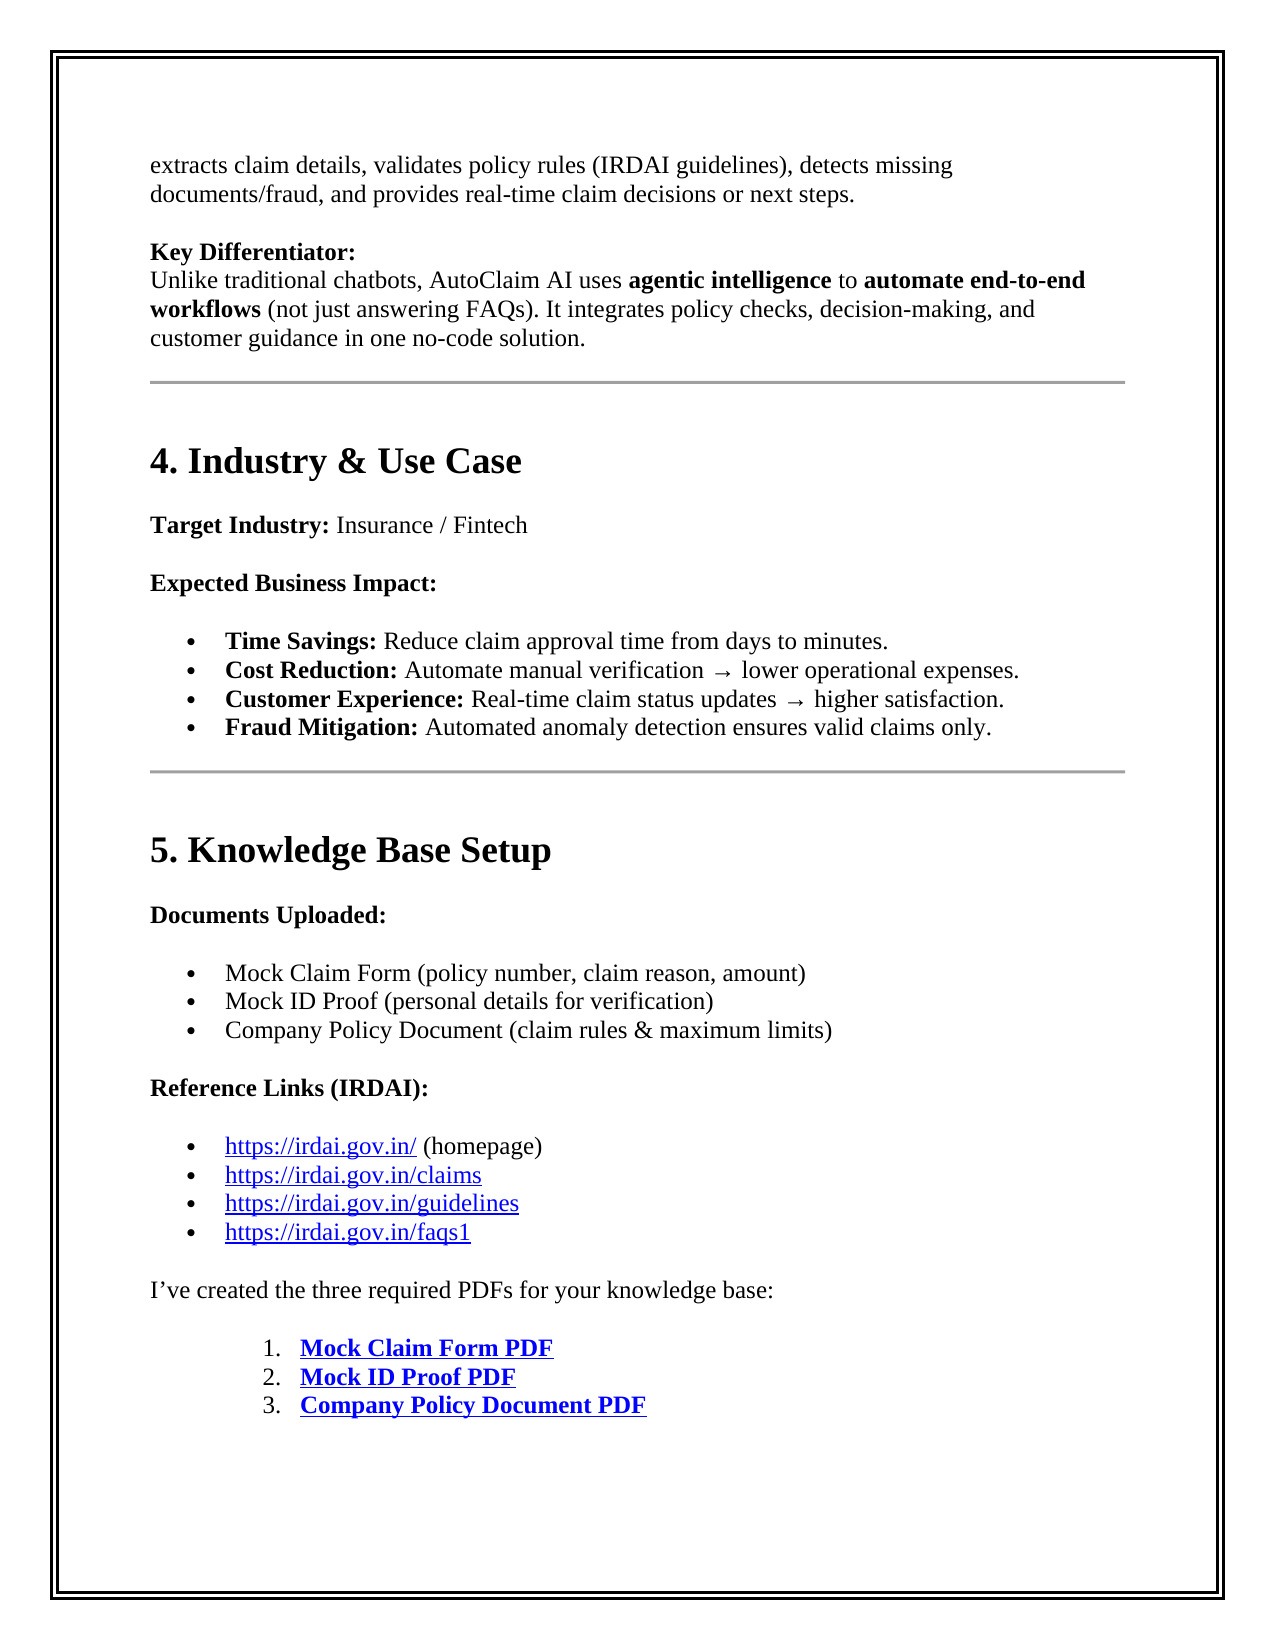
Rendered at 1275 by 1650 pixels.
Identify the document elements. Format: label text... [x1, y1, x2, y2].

list Mock Claim Form PDF [262, 1333, 1125, 1362]
list Customer Experience: Real-time claim status updates → higher satisfaction. [187, 684, 1125, 712]
text 5. Knowledge Base Setup [150, 827, 1125, 871]
list https://irdai.gov.in/faqs1 [187, 1217, 1125, 1246]
list Company Policy Document PDF [262, 1391, 1125, 1419]
list Fraud Mitigation: Automated anomaly detection ensures valid claims only. [187, 712, 1125, 741]
text Reference Links (IRDAI): [150, 1073, 1125, 1102]
list https://irdai.gov.in/ (homepage) [187, 1131, 1125, 1160]
text Key Differentiator: Unlike traditional chatbots, AutoClaim AI uses agentic intelligence to automate end-to-end workflows (not just answering FAQs). It integrates policy checks, decision-making, and customer guidance in one no-code solution. [150, 237, 1125, 352]
text Documents Uploaded: [150, 900, 1125, 928]
list Mock ID Proof PDF [262, 1362, 1125, 1391]
list https://irdai.gov.in/guidelines [187, 1188, 1125, 1217]
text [150, 150, 1125, 207]
list Time Savings: Reduce claim approval time from days to minutes. [187, 626, 1125, 655]
text Expected Business Impact: [150, 568, 1125, 597]
text 4. Industry & Use Case [150, 438, 1125, 481]
list https://irdai.gov.in/claims [187, 1160, 1125, 1188]
text Target Industry: Insurance / Fintech [150, 510, 1125, 539]
list Company Policy Document (claim rules & maximum limits) [187, 1015, 1125, 1044]
list Mock ID Proof (personal details for verification) [187, 986, 1125, 1015]
text I’ve created the three required PDFs for your knowledge base: [150, 1275, 1125, 1304]
list Cost Reduction: Automate manual verification → lower operational expenses. [187, 655, 1125, 684]
list Mock Claim Form (policy number, claim reason, amount) [187, 958, 1125, 986]
